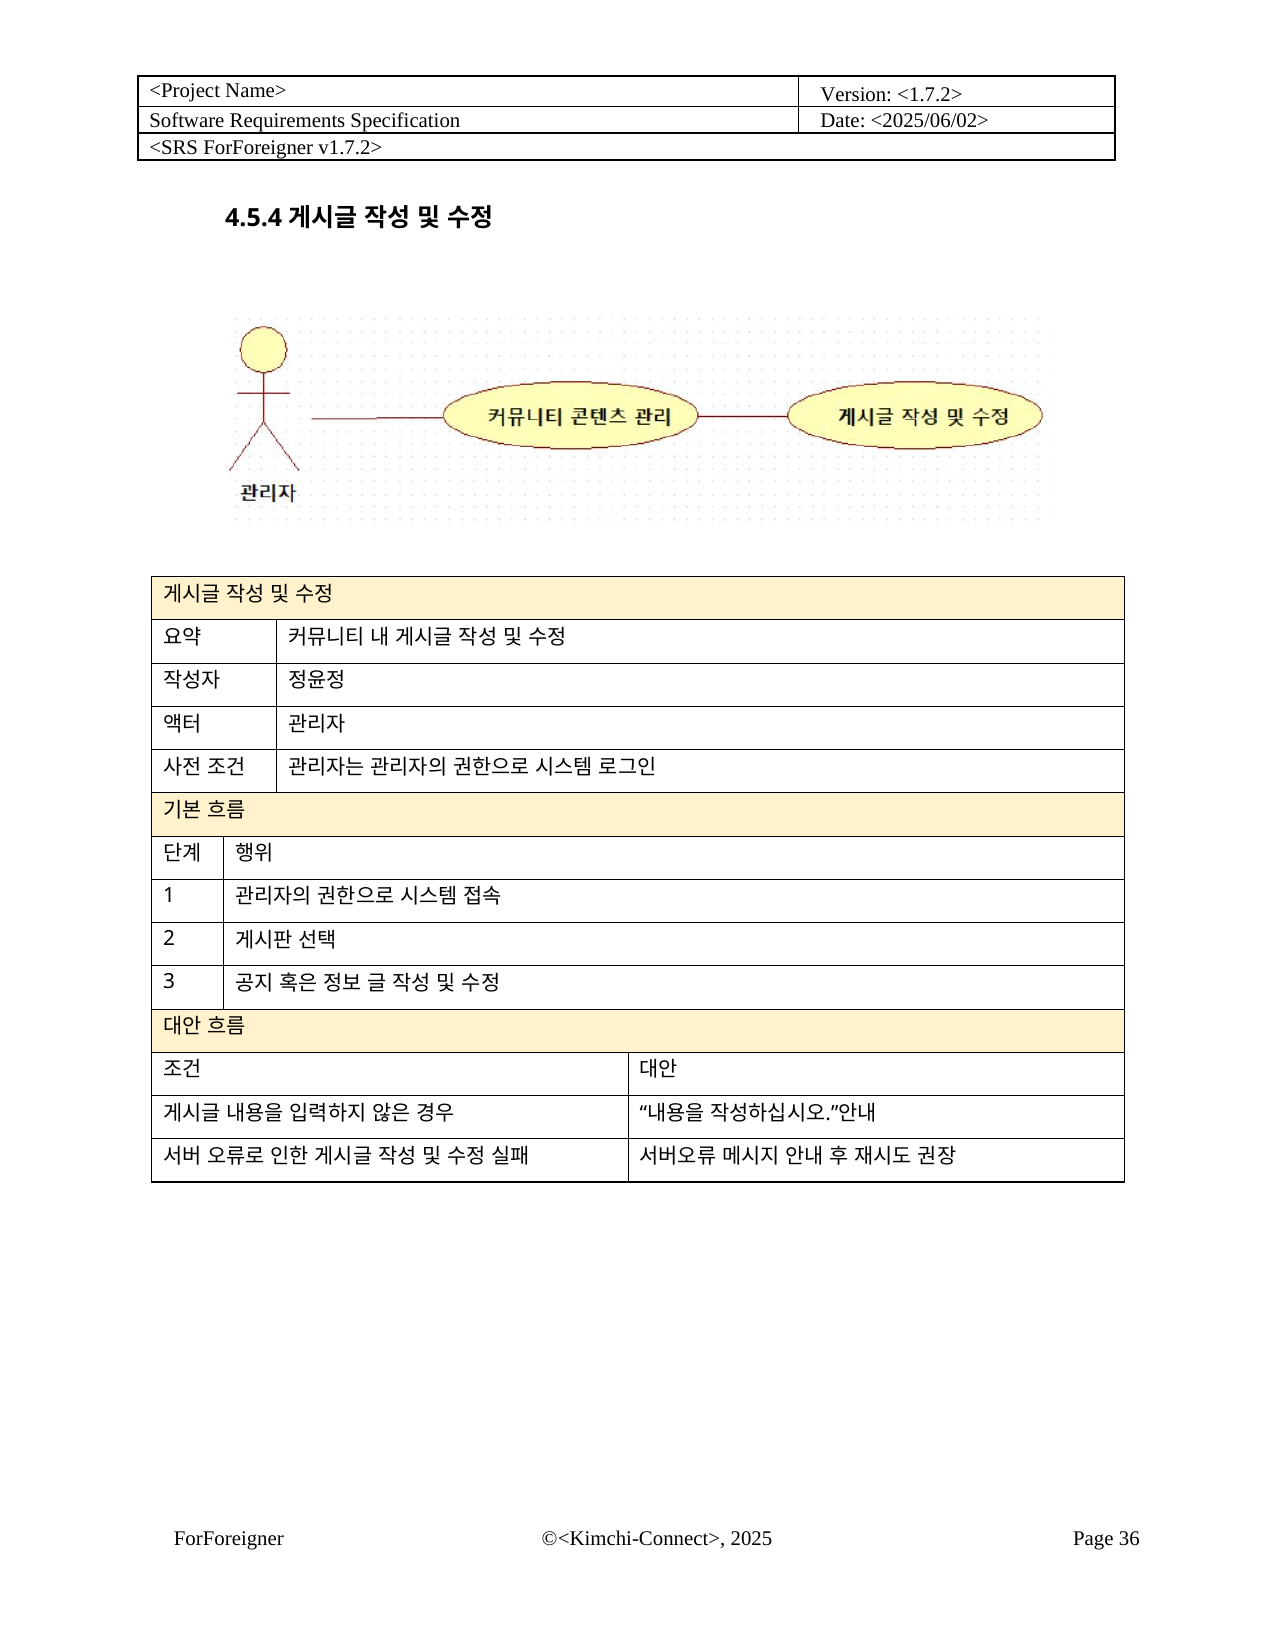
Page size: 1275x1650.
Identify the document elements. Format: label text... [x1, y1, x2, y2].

table_cell 게시판 선택 [224, 923, 1124, 965]
subtitle 4.5.4 게시글 작성 및 수정 [150, 198, 1125, 234]
table_cell 1 [152, 880, 223, 922]
table_cell 요약 [152, 620, 276, 663]
table_cell 공지 혹은 정보 글 작성 및 수정 [224, 966, 1124, 1008]
table_cell 게시글 내용을 입력하지 않은 경우 [152, 1096, 628, 1138]
table_cell 관리자는 관리자의 권한으로 시스템 로그인 [277, 750, 1124, 792]
table_cell 3 [152, 966, 223, 1008]
picture [225, 309, 1050, 522]
table_cell 서버 오류로 인한 게시글 작성 및 수정 실패 [152, 1139, 628, 1181]
table_cell 작성자 [152, 664, 276, 706]
table_cell 관리자의 권한으로 시스템 접속 [224, 880, 1124, 922]
table_header 게시글 작성 및 수정 [152, 577, 1124, 619]
table_cell 서버오류 메시지 안내 후 재시도 권장 [629, 1139, 1124, 1181]
table_cell 정윤정 [277, 664, 1124, 706]
table_cell 사전 조건 [152, 750, 276, 792]
table_cell 액터 [152, 707, 276, 749]
table_cell 기본 흐름 [152, 793, 1124, 836]
table_cell 커뮤니티 내 게시글 작성 및 수정 [277, 620, 1124, 663]
table_cell “내용을 작성하십시오.”안내 [629, 1096, 1124, 1138]
table_cell 행위 [224, 837, 1124, 879]
table_cell 대안 흐름 [152, 1010, 1124, 1052]
table_cell 2 [152, 923, 223, 965]
table_cell 대안 [629, 1053, 1124, 1095]
table_cell 단계 [152, 837, 223, 879]
table_cell 조건 [152, 1053, 628, 1095]
table_cell 관리자 [277, 707, 1124, 749]
